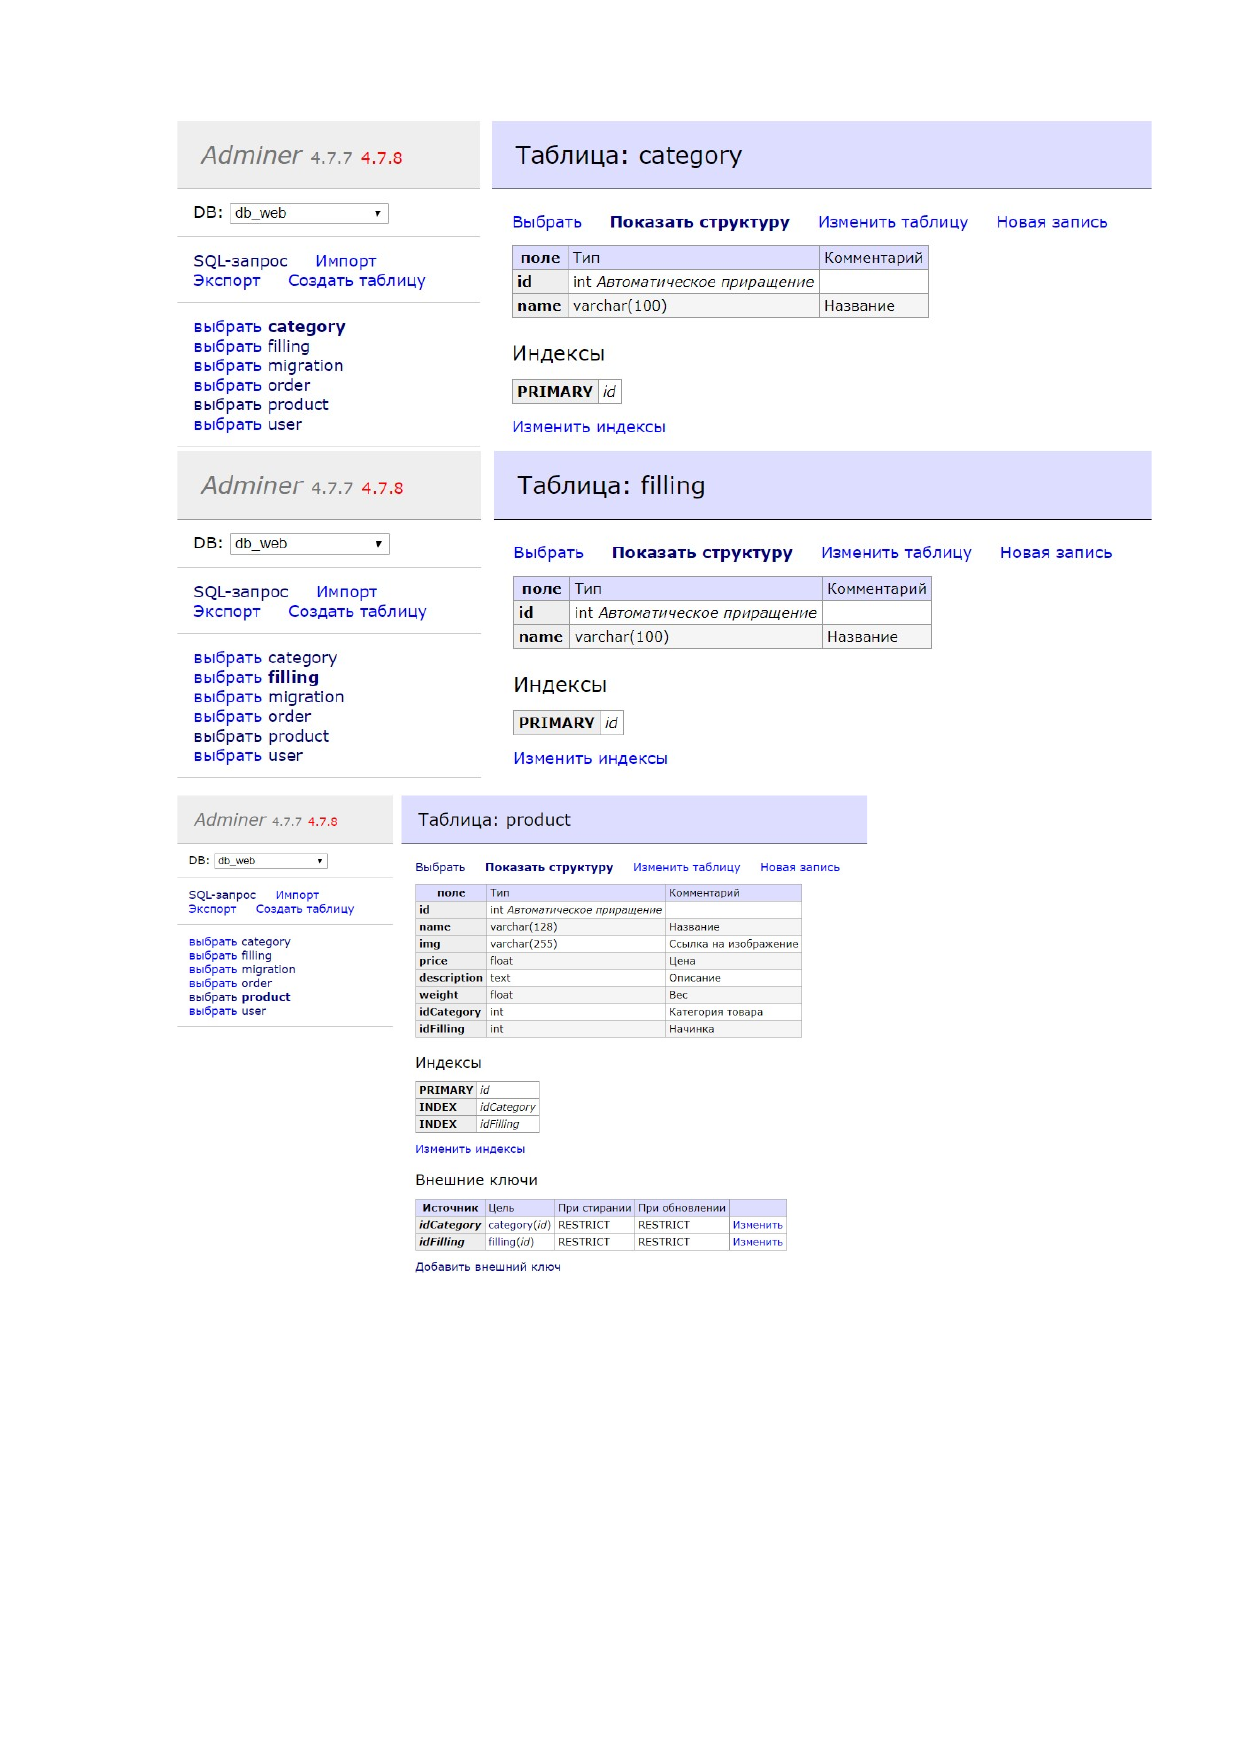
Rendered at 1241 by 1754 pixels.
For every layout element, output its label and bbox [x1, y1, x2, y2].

picture [177, 794, 868, 1273]
picture [177, 450, 1152, 791]
picture [177, 118, 1152, 447]
